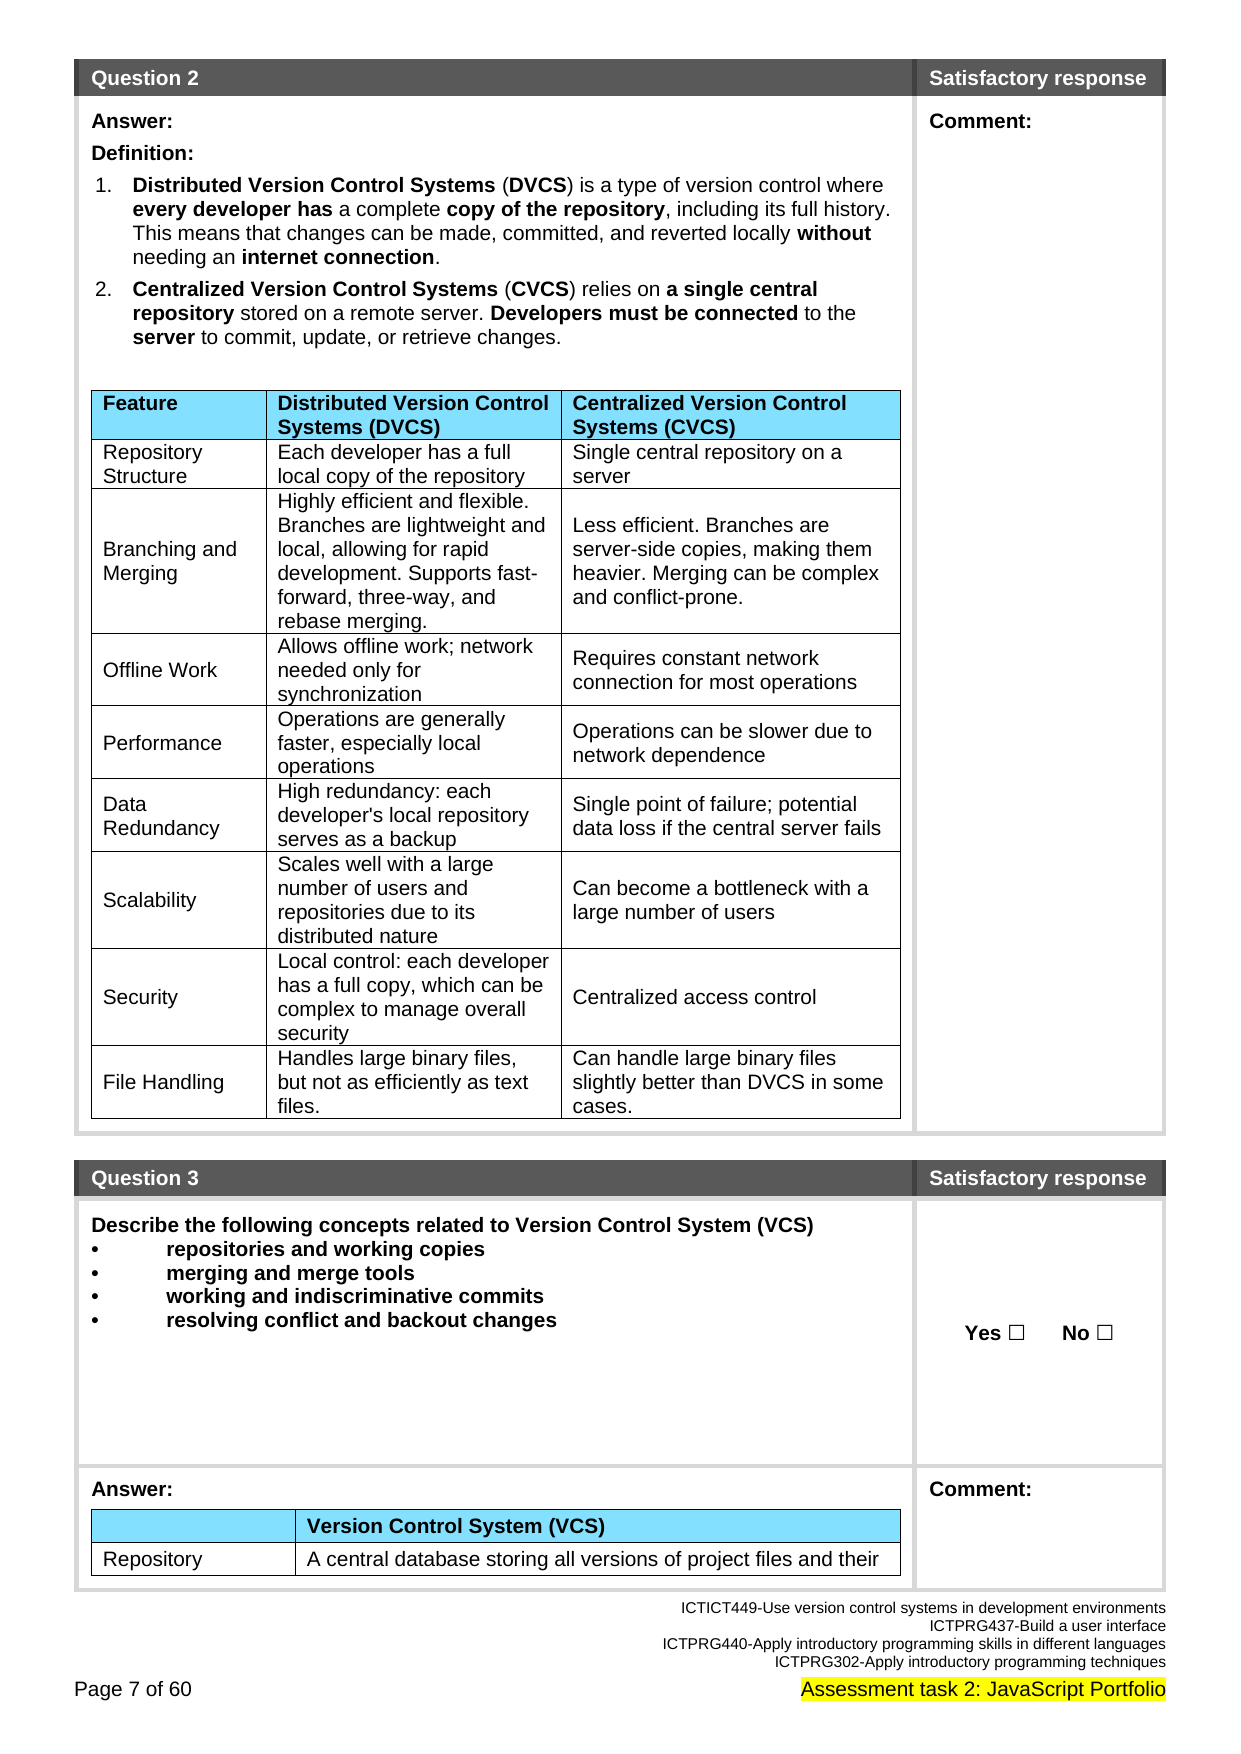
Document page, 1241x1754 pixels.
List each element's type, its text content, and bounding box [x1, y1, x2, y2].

table_header Satisfactory response [917, 1160, 1162, 1196]
table_header Question [79, 1160, 912, 1196]
table_header Question [79, 59, 912, 96]
table_cell Comment: [917, 1468, 1162, 1587]
table_cell Yes No [917, 1201, 1162, 1464]
table_cell Answer: [79, 1468, 912, 1587]
table_header Satisfactory response [917, 59, 1162, 96]
table_cell Answer: Definition: Distributed Version Control Systems (DVCS) is a type of version control where every developer has a complete copy of the repository, including its full history. This means that changes can be made, committed, and reverted locally without needing an internet connection. Centralized Version Control Systems (CVCS) relies on a single central repository stored on a remote server. Developers must be connected to the server to commit, update, or retrieve changes. [79, 96, 912, 1131]
table_cell Describe the following concepts related to Version Control System (VCS) • repositories and working copies • merging and merge tools • working and indiscriminative commits • resolving conflict and backout changes [79, 1201, 912, 1464]
table_cell Comment: [917, 96, 1162, 1131]
